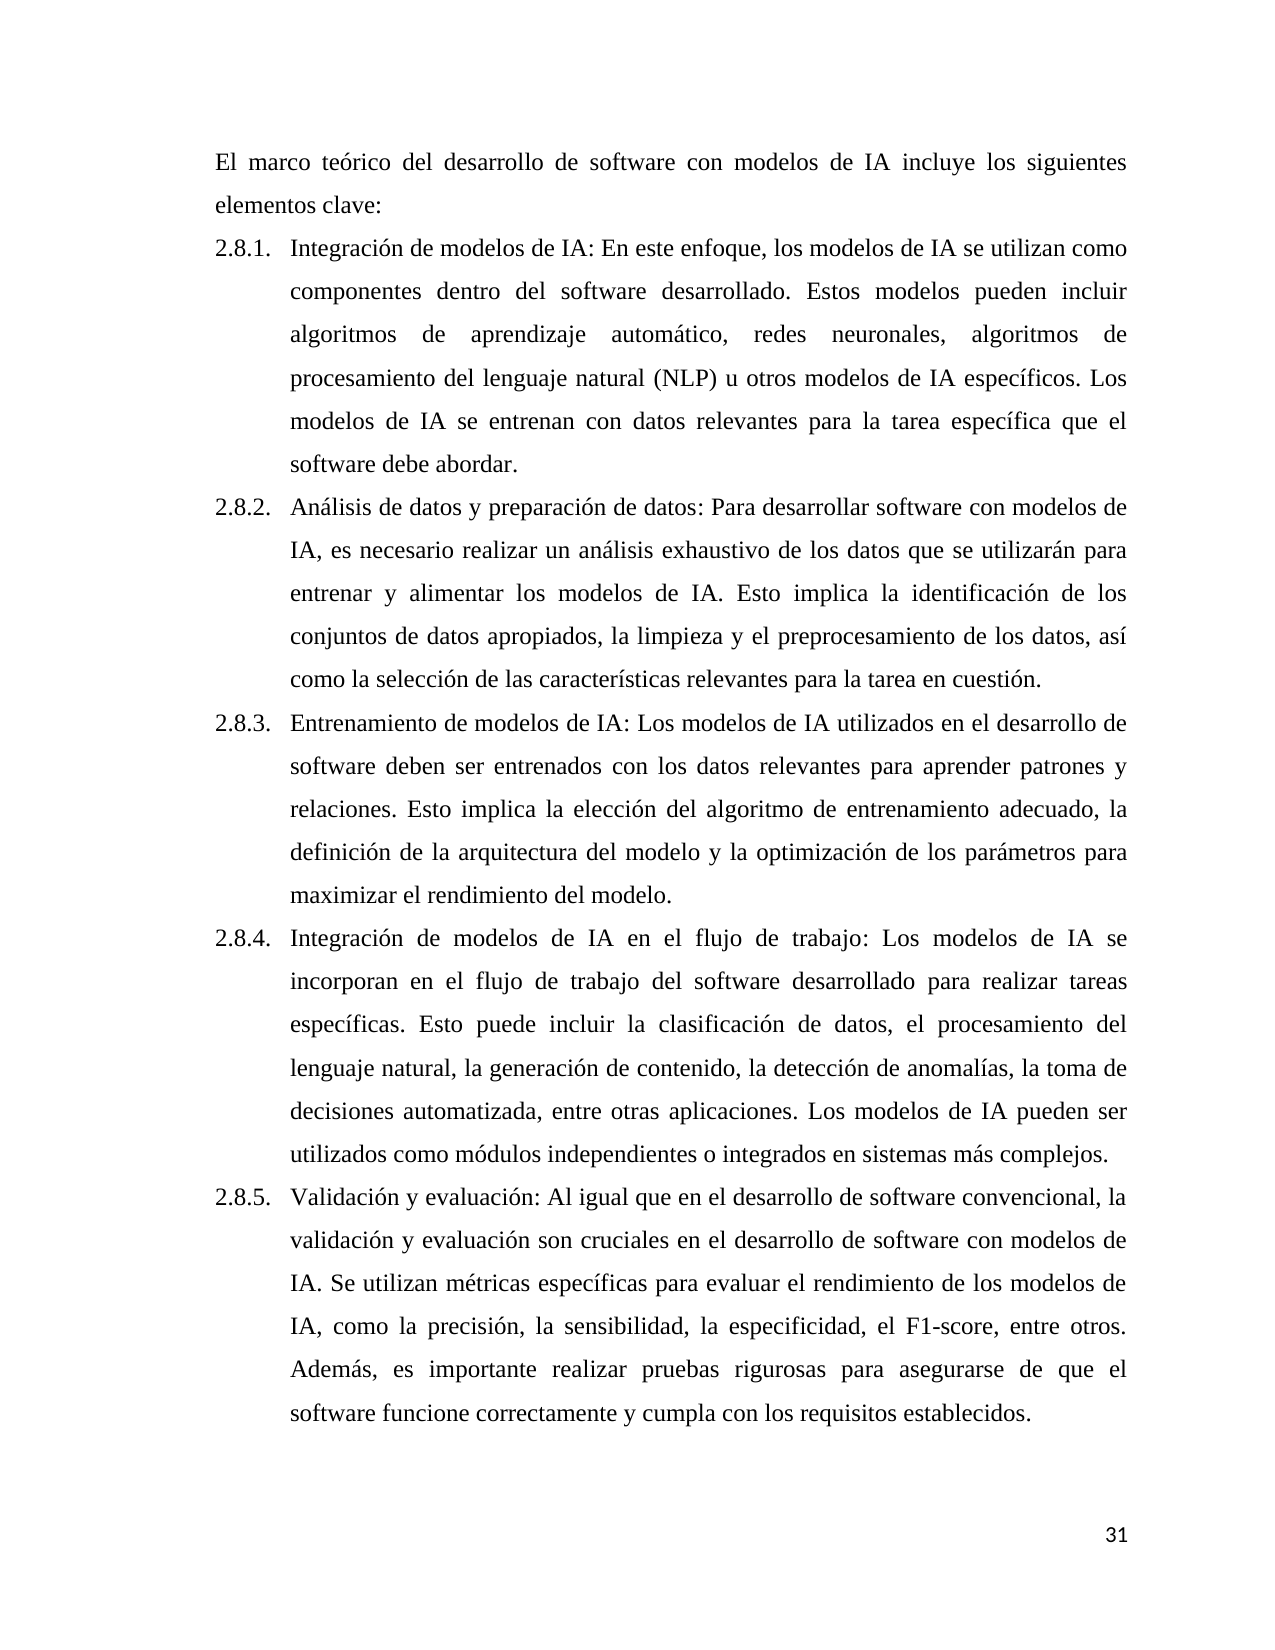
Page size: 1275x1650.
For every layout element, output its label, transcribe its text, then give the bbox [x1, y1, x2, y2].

list Entrenamiento de modelos de IA: Los modelos de IA utilizados en el desarrollo de software deben ser entrenados con los datos relevantes para aprender patrones y relaciones. Esto implica la elección del algoritmo de entrenamiento adecuado, la definición de la arquitectura del modelo y la optimización de los parámetros para maximizar el rendimiento del modelo. [215, 708, 1128, 909]
list El marco teórico del desarrollo de software con modelos de IA incluye los siguientes elementos clave: [215, 147, 1128, 219]
list Integración de modelos de IA: En este enfoque, los modelos de IA se utilizan como componentes dentro del software desarrollado. Estos modelos pueden incluir algoritmos de aprendizaje automático, redes neuronales, algoritmos de procesamiento del lenguaje natural (NLP) u otros modelos de IA específicos. Los modelos de IA se entrenan con datos relevantes para la tarea específica que el software debe abordar. [215, 233, 1128, 478]
list Integración de modelos de IA en el flujo de trabajo: Los modelos de IA se incorporan en el flujo de trabajo del software desarrollado para realizar tareas específicas. Esto puede incluir la clasificación de datos, el procesamiento del lenguaje natural, la generación de contenido, la detección de anomalías, la toma de decisiones automatizada, entre otras aplicaciones. Los modelos de IA pueden ser utilizados como módulos independientes o integrados en sistemas más complejos. [215, 923, 1128, 1168]
list Análisis de datos y preparación de datos: Para desarrollar software con modelos de IA, es necesario realizar un análisis exhaustivo de los datos que se utilizarán para entrenar y alimentar los modelos de IA. Esto implica la identificación de los conjuntos de datos apropiados, la limpieza y el preprocesamiento de los datos, así como la selección de las características relevantes para la tarea en cuestión. [215, 492, 1128, 693]
list Validación y evaluación: Al igual que en el desarrollo de software convencional, la validación y evaluación son cruciales en el desarrollo de software con modelos de IA. Se utilizan métricas específicas para evaluar el rendimiento de los modelos de IA, como la precisión, la sensibilidad, la especificidad, el F1-score, entre otros. Además, es importante realizar pruebas rigurosas para asegurarse de que el software funcione correctamente y cumpla con los requisitos establecidos. [215, 1182, 1128, 1426]
